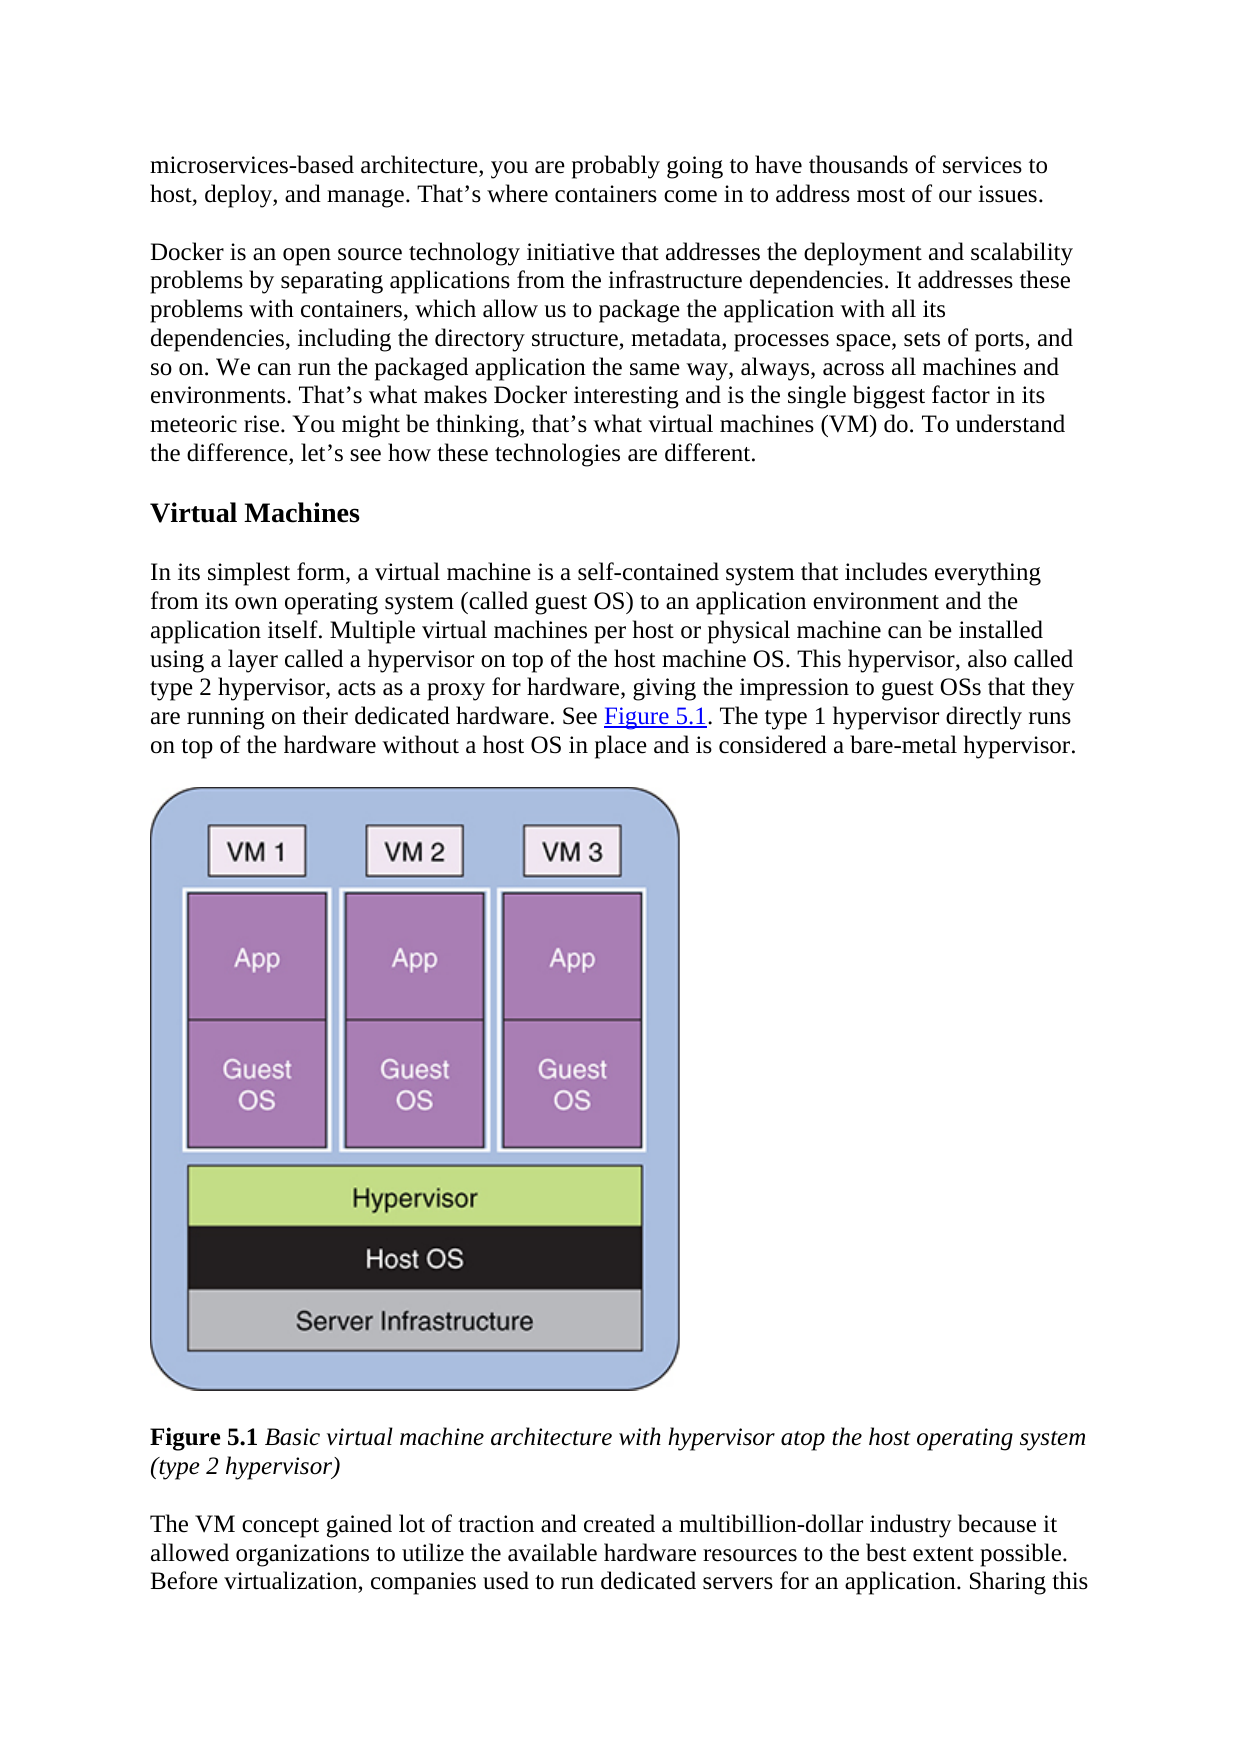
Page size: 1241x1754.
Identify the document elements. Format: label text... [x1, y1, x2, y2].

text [150, 1509, 1090, 1595]
text Figure 5.1 Basic virtual machine architecture with hypervisor atop the host operating system (type 2 hypervisor) [150, 1422, 1090, 1480]
picture [150, 787, 680, 1391]
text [150, 150, 1090, 207]
text Docker is an open source technology initiative that addresses the deployment and scalability problems by separating applications from the infrastructure dependencies. It addresses these problems with containers, which allow us to package the application with all its dependencies, including the directory structure, metadata, processes space, sets of ports, and so on. We can run the packaged application the same way, always, across all machines and environments. That’s what makes Docker interesting and is the single biggest factor in its meteoric rise. You might be thinking, that’s what virtual machines (VM) do. To understand the difference, let’s see how these technologies are different. [150, 237, 1090, 467]
subtitle Virtual Machines [150, 496, 1090, 528]
text In its simplest form, a virtual machine is a self-contained system that includes everything from its own operating system (called guest OS) to an application environment and the application itself. Multiple virtual machines per host or physical machine can be installed using a layer called a hypervisor on top of the host machine OS. This hypervisor, also called type 2 hypervisor, acts as a proxy for hardware, giving the impression to guest OSs that they are running on their dedicated hardware. See Figure 5.1. The type 1 hypervisor directly runs on top of the hardware without a host OS in place and is considered a bare-metal hypervisor. [150, 557, 1090, 759]
